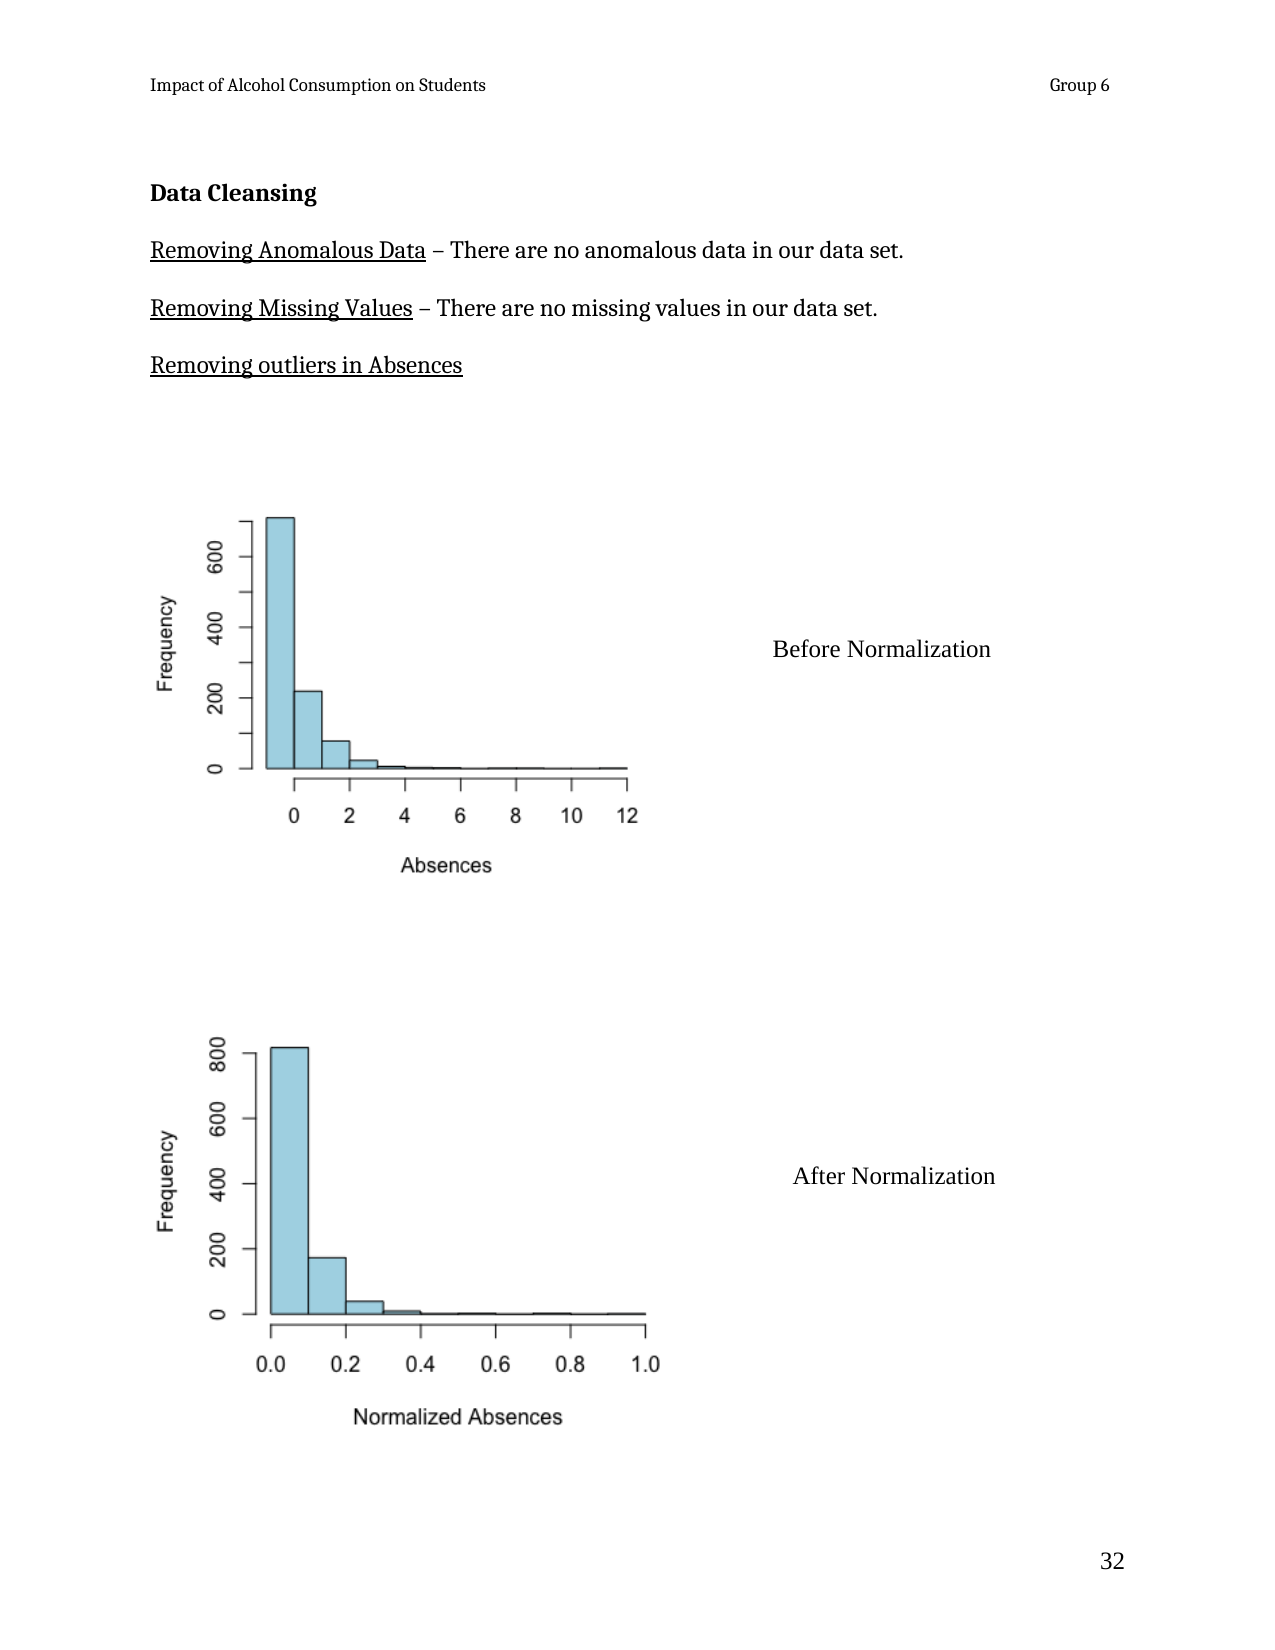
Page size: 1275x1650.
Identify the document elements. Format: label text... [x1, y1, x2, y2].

text Removing Anomalous Data – There are no anomalous data in our data set. [150, 236, 1125, 265]
text Removing outliers in Absences [150, 351, 1125, 380]
picture [150, 408, 693, 903]
picture [150, 931, 715, 1457]
text Data Cleansing [150, 179, 1125, 207]
text Removing Missing Values – There are no missing values in our data set. [150, 294, 1125, 322]
